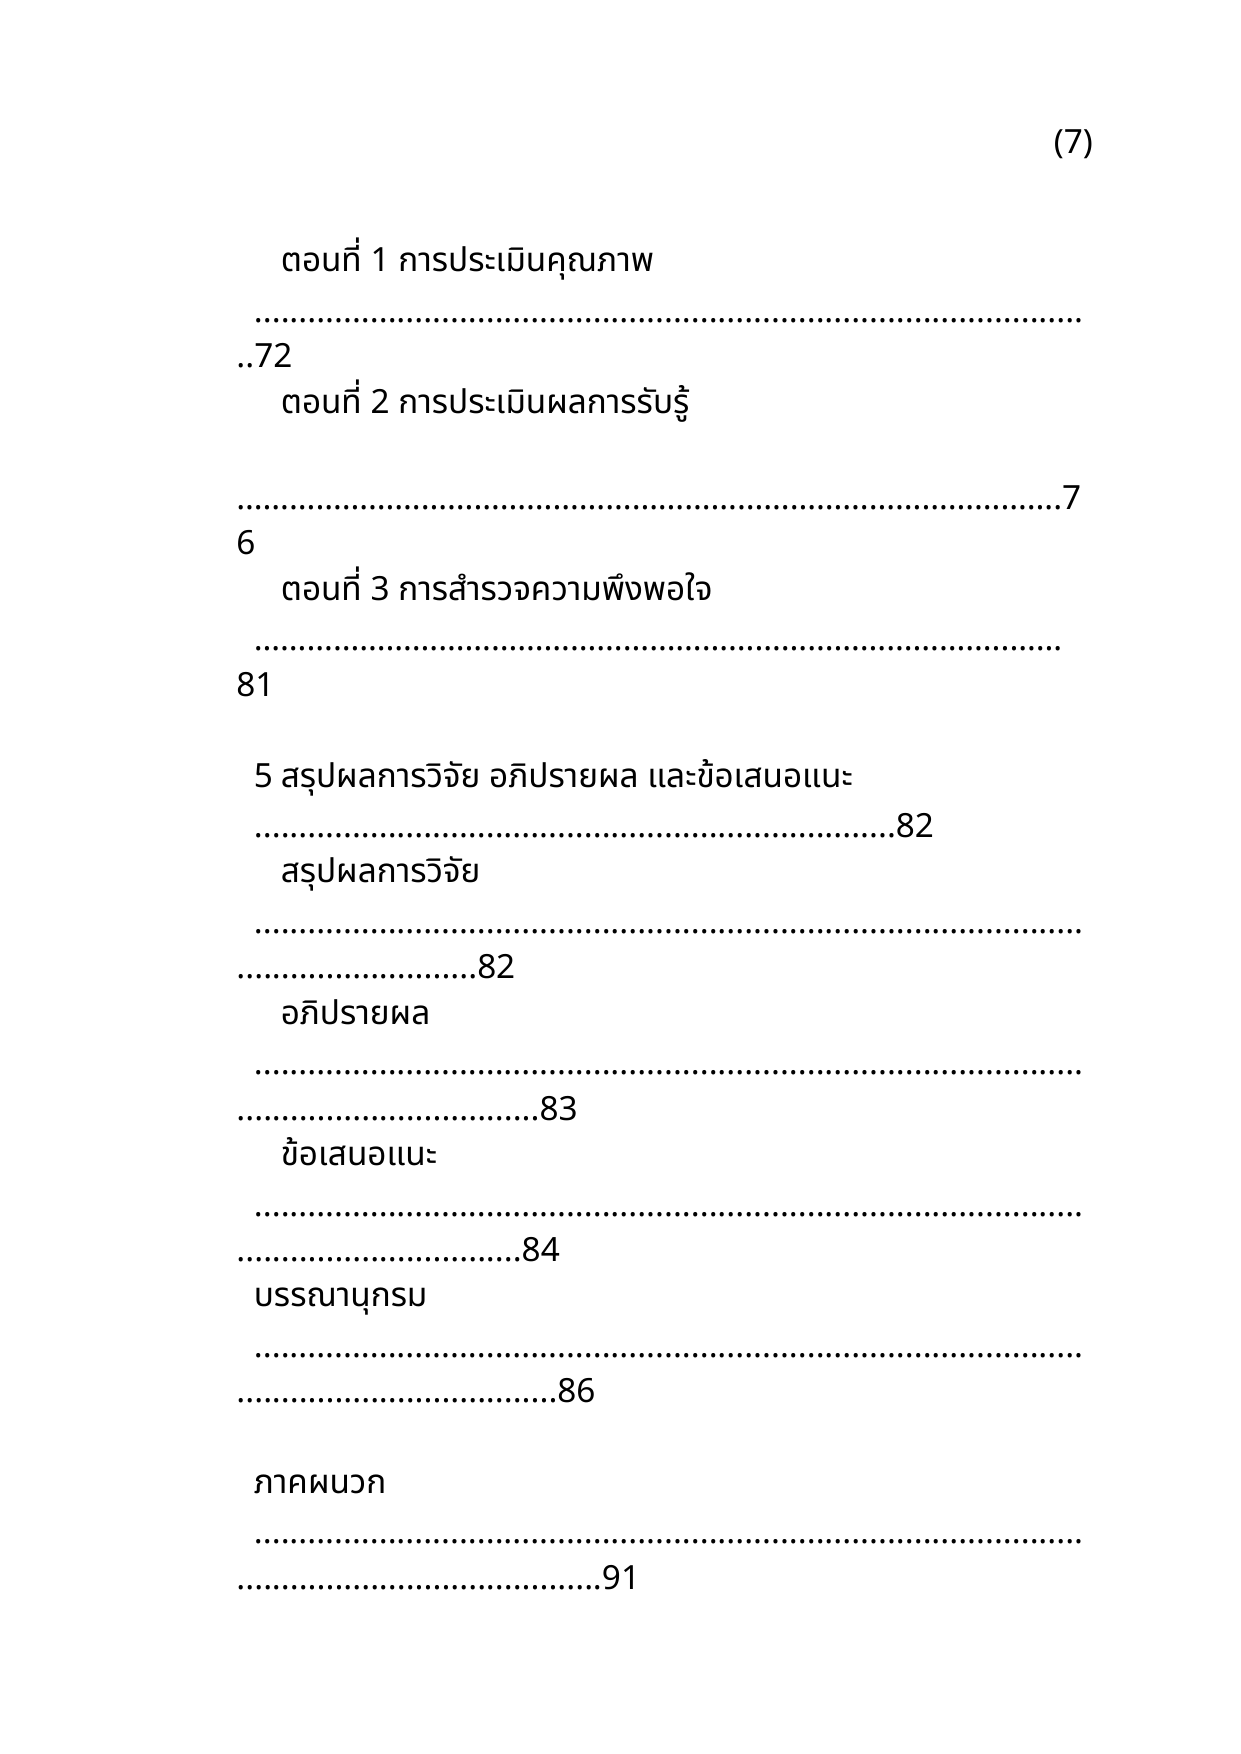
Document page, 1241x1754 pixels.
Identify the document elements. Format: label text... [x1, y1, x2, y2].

text สรุปผลการวิจัย ........................................................................................................................82 [236, 847, 1092, 989]
text ตอนที่ 2 การประเมินผลการรับรู้ ………………………………………………………………………………….76 [236, 378, 1092, 564]
text อภิปรายผล ...............................................................................................................................83 [236, 989, 1092, 1130]
text 5 สรุปผลการวิจัย อภิปรายผล และข้อเสนอแนะ ........................................................................82 [236, 751, 1092, 847]
text ข้อเสนอแนะ .............................................................................................................................84 [236, 1130, 1092, 1271]
text บรรณานุกรม .................................................................................................................................86 [236, 1271, 1092, 1412]
text ตอนที่ 3 การสำรวจความพึงพอใจ …………………………………………………………………………..……81 [236, 564, 1092, 706]
text ตอนที่ 1 การประเมินคุณภาพ ...............................................................................................72 [236, 236, 1092, 378]
text ภาคผนวก ......................................................................................................................................91 [236, 1458, 1092, 1599]
